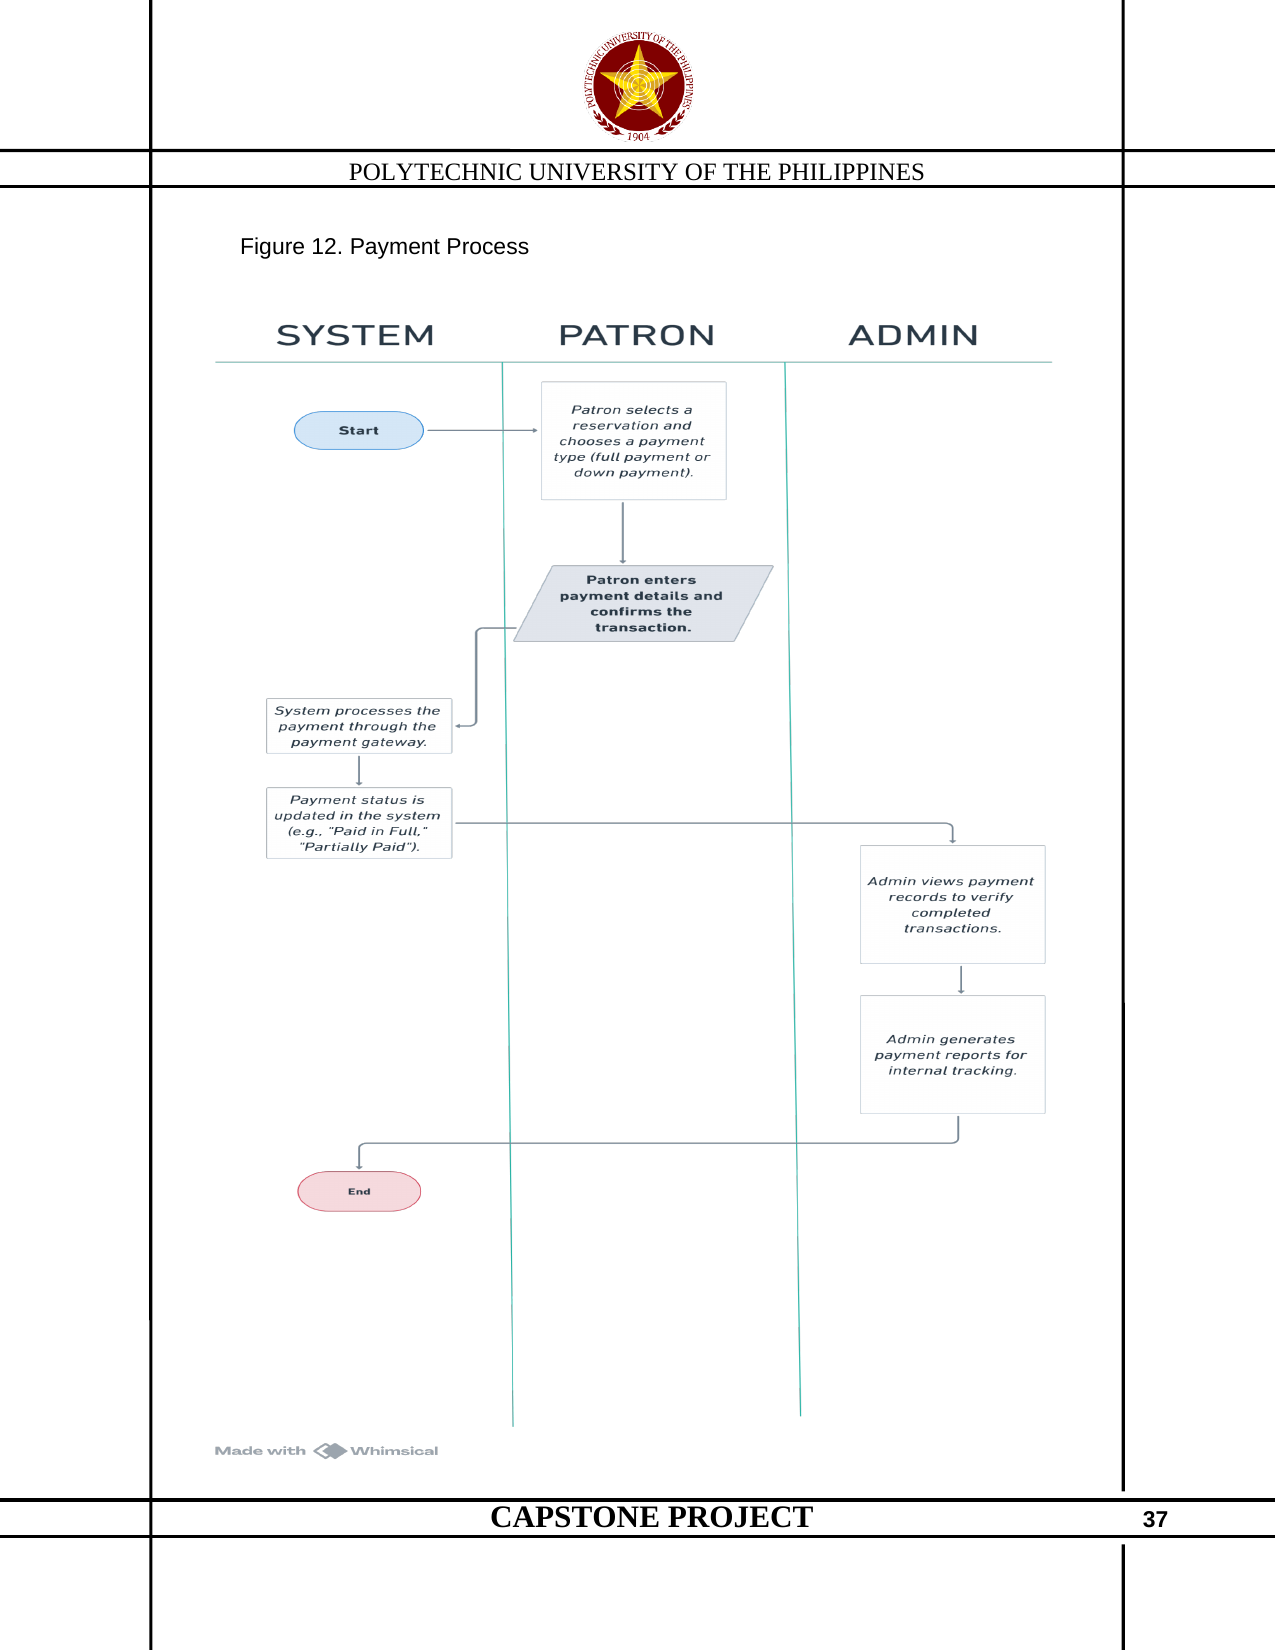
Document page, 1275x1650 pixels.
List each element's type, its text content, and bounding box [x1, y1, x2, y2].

text Figure 12. Payment Process [165, 233, 1110, 259]
picture [582, 31, 694, 142]
picture [165, 285, 1102, 1475]
